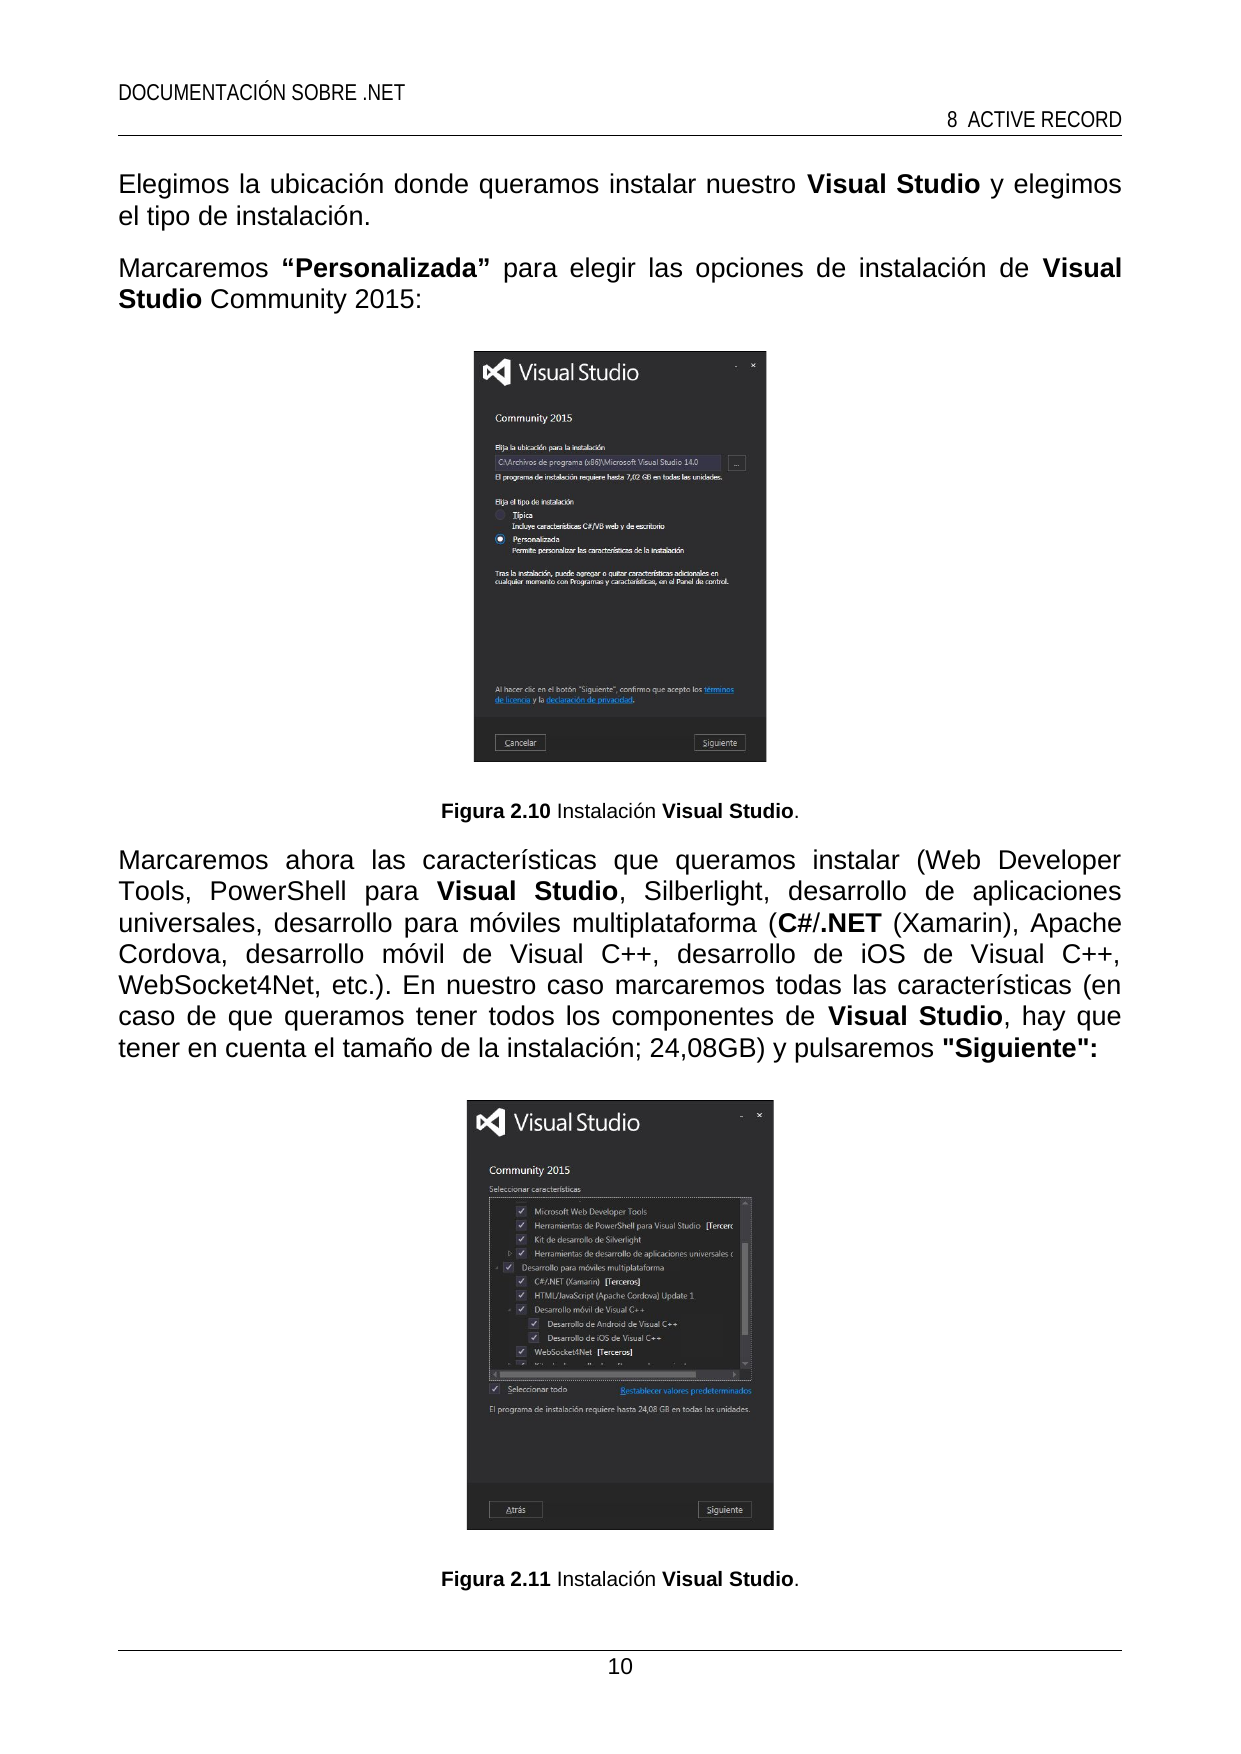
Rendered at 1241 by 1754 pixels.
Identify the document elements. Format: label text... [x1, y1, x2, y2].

text Marcaremos “Personalizada” para elegir las opciones de instalación de Visual Studio Community 2015: [118, 252, 1122, 314]
picture [473, 351, 767, 762]
text Marcaremos ahora las características que queramos instalar (Web Developer Tools, PowerShell para Visual Studio, Silberlight, desarrollo de aplicaciones universales, desarrollo para móviles multiplataforma (C#/.NET (Xamarin), Apache Cordova, desarrollo móvil de Visual C++, desarrollo de iOS de Visual C++, WebSocket4Net, etc.). En nuestro caso marcaremos todas las características (en caso de que queramos tener todos los componentes de Visual Studio, hay que tener en cuenta el tamaño de la instalación; 24,08GB) y pulsaremos "Siguiente": [118, 844, 1122, 1063]
text Elegimos la ubicación donde queramos instalar nuestro Visual Studio y elegimos el tipo de instalación. [118, 168, 1122, 231]
picture [466, 1100, 774, 1530]
